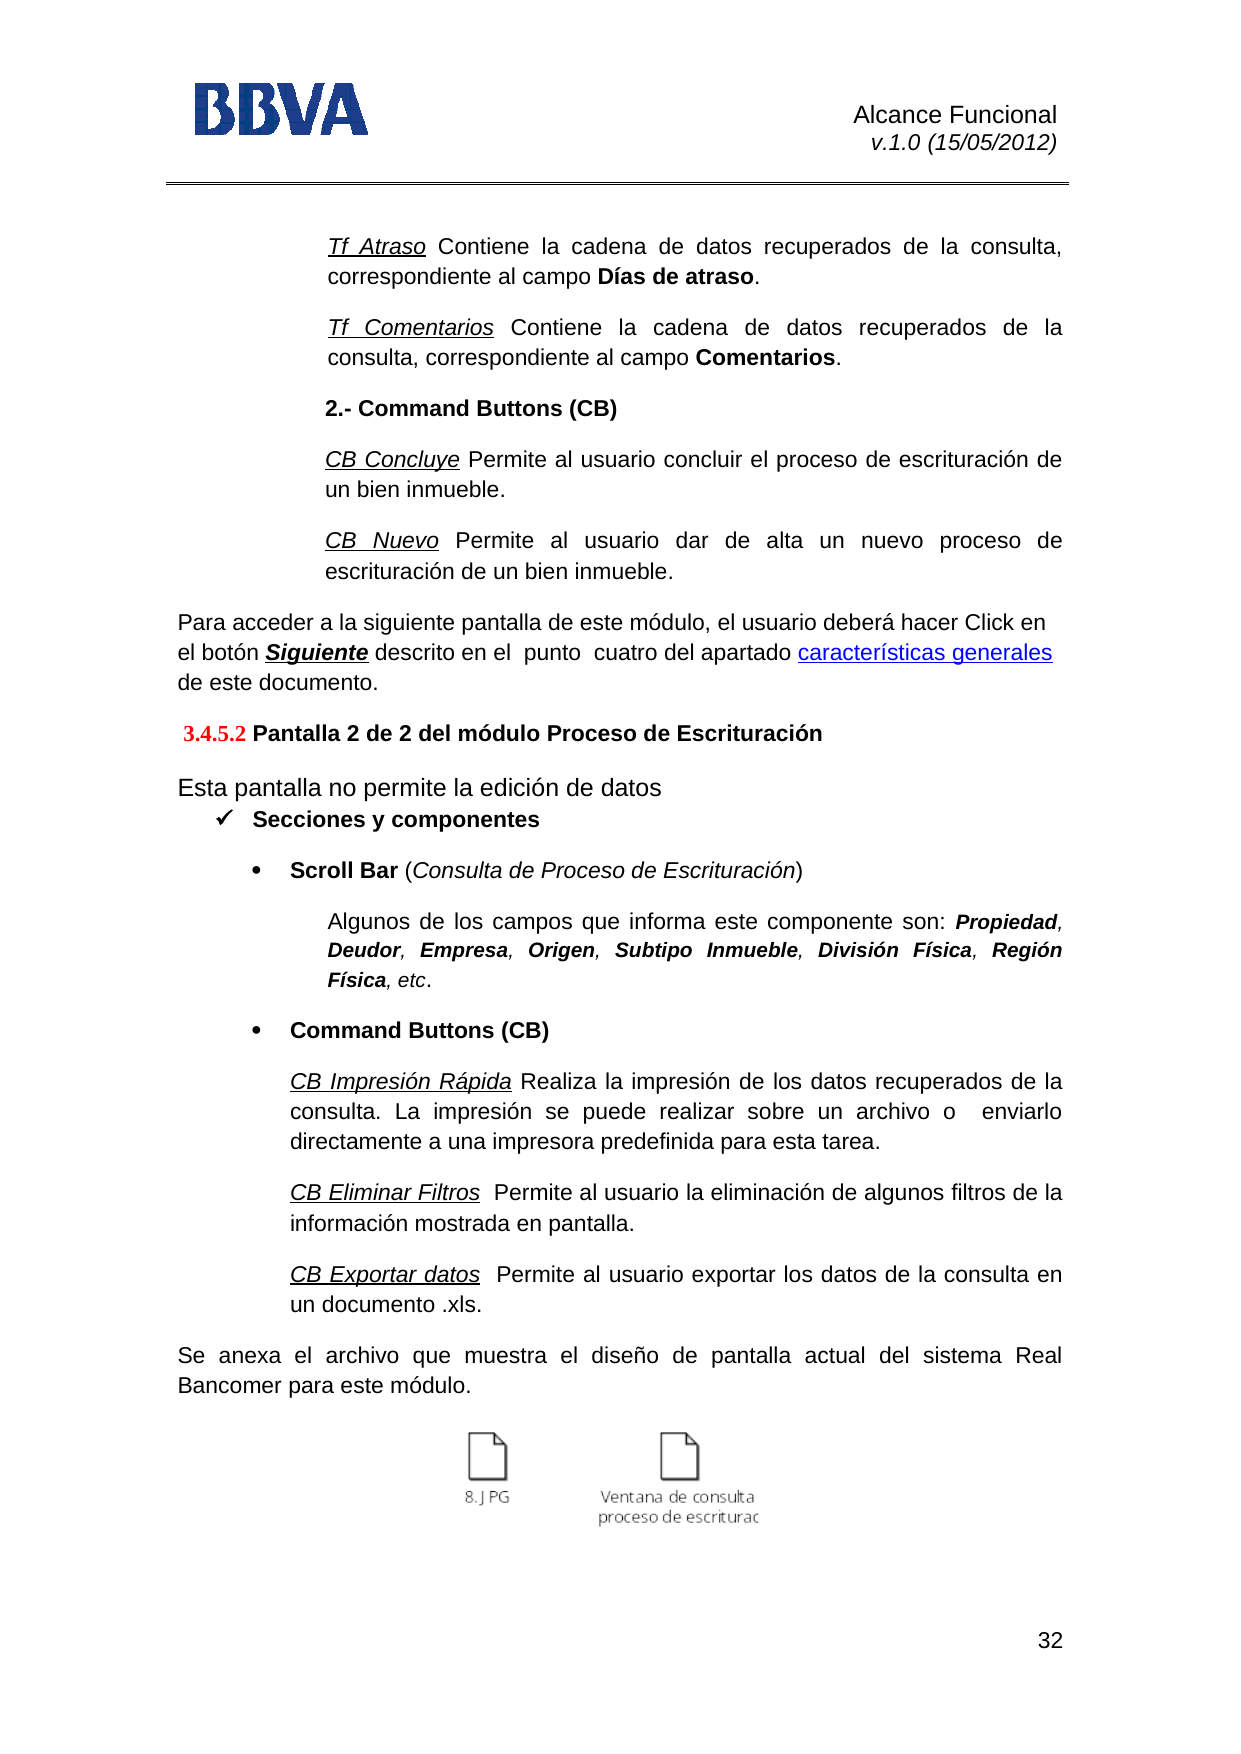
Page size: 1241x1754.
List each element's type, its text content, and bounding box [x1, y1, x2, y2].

text Tf Atraso Contiene la cadena de datos recuperados de la consulta, correspondiente al campo Días de atraso. [327, 233, 1063, 289]
list Scroll Bar (Consulta de Proceso de Escrituración) [252, 857, 1063, 883]
text 2.- Command Buttons (CB) [290, 395, 1063, 421]
text Tf Comentarios Contiene la cadena de datos recuperados de la consulta, correspondiente al campo Comentarios. [327, 314, 1063, 370]
text Se anexa el archivo que muestra el diseño de pantalla actual del sistema Real Bancomer para este módulo. [177, 1342, 1063, 1398]
text CB Impresión Rápida Realiza la impresión de los datos recuperados de la consulta. La impresión se puede realizar sobre un archivo o enviarlo directamente a una impresora predefinida para esta tarea. [290, 1068, 1063, 1154]
list Secciones y componentes [215, 806, 1063, 832]
text CB Eliminar Filtros Permite al usuario la eliminación de algunos filtros de la información mostrada en pantalla. [290, 1179, 1063, 1236]
list Command Buttons (CB) [252, 1017, 1063, 1043]
text Para acceder a la siguiente pantalla de este módulo, el usuario deberá hacer Click en el botón Siguiente descrito en el punto cuatro del apartado características generales de este documento. [177, 609, 1063, 695]
picture [195, 83, 369, 135]
text CB Exportar datos Permite al usuario exportar los datos de la consulta en un documento .xls. [290, 1261, 1063, 1317]
text Algunos de los campos que informa este componente son: Propiedad, Deudor, Empresa, Origen, Subtipo Inmueble, División Física, Región Física, etc. [327, 908, 1063, 992]
text Esta pantalla no permite la edición de datos [177, 773, 1063, 802]
subtitle Pantalla 2 de 2 del módulo Proceso de Escrituración [183, 720, 1063, 747]
text CB Concluye Permite al usuario concluir el proceso de escrituración de un bien inmueble. [325, 446, 1063, 503]
text CB Nuevo Permite al usuario dar de alta un nuevo proceso de escrituración de un bien inmueble. [325, 527, 1063, 584]
